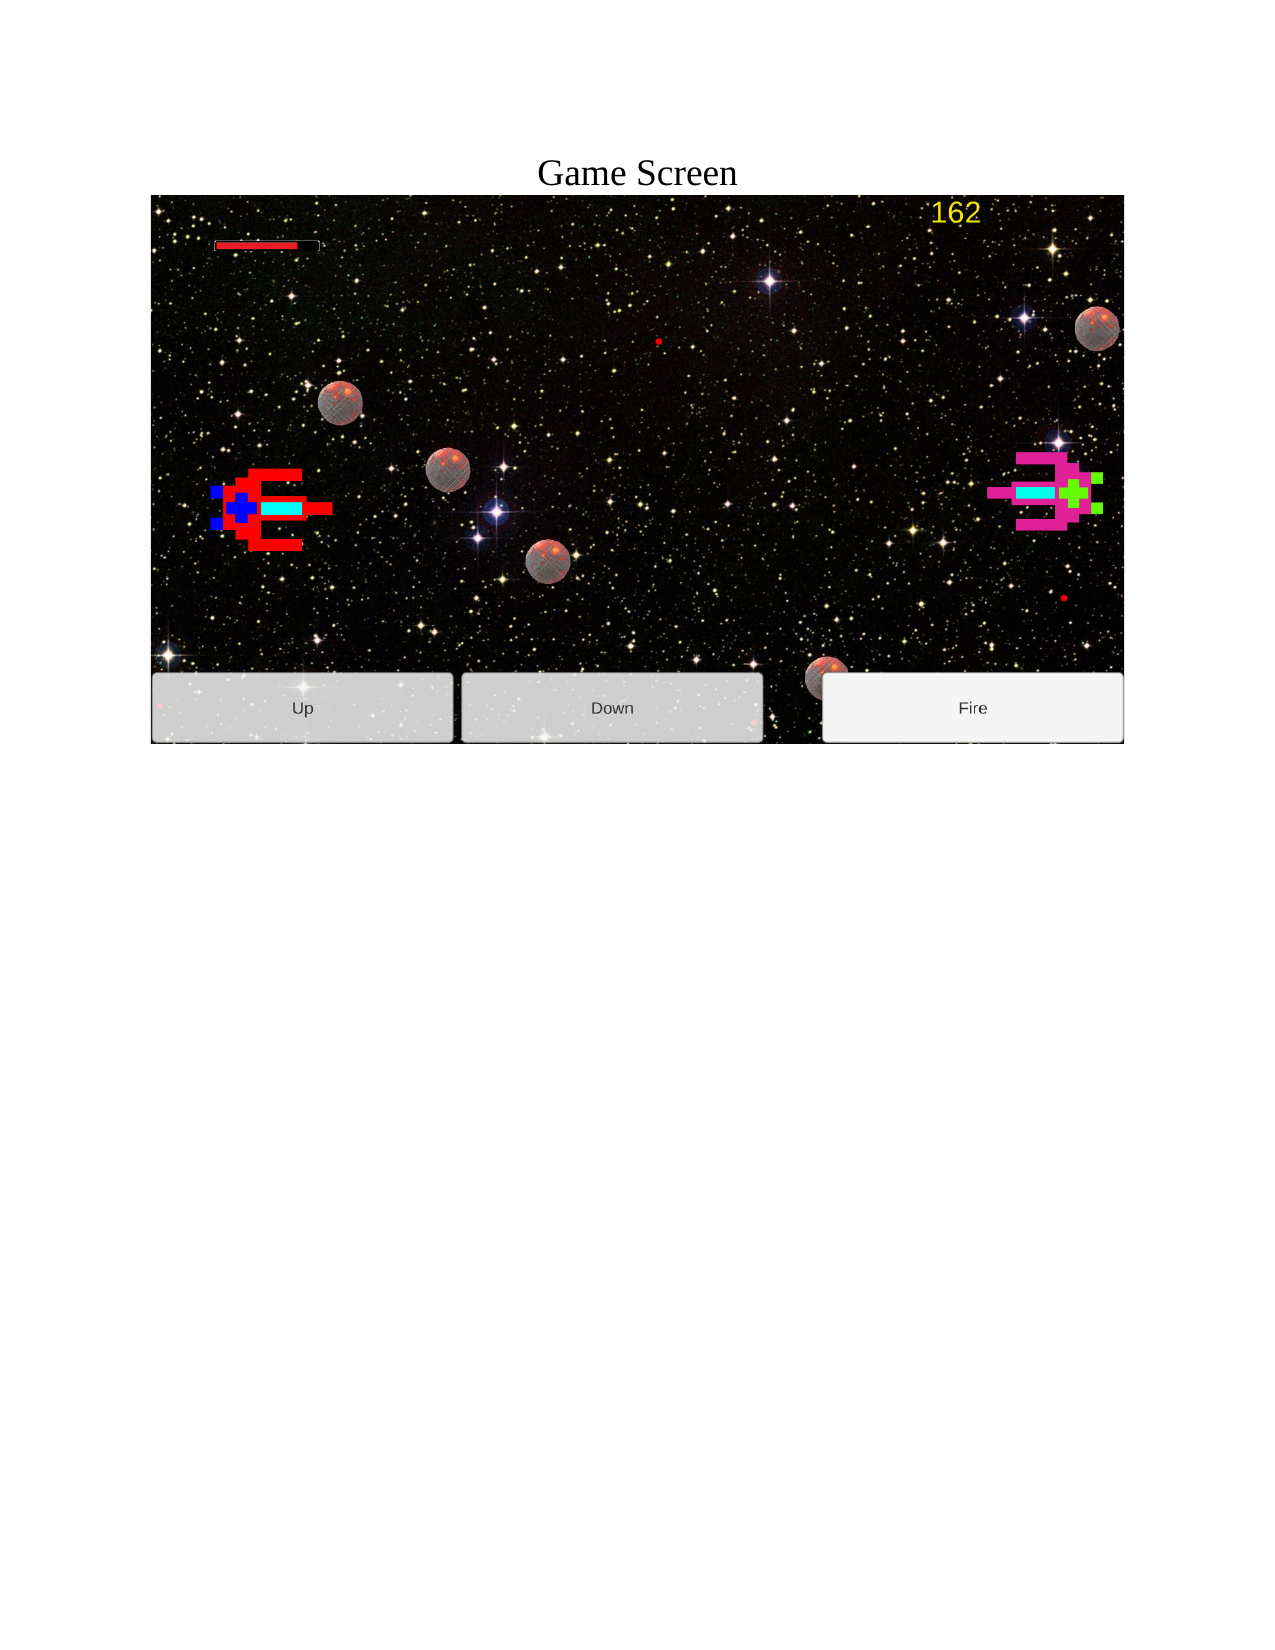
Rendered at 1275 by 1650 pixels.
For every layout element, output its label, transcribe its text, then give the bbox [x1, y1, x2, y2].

text Game Screen [150, 150, 1125, 195]
picture [150, 195, 1125, 744]
